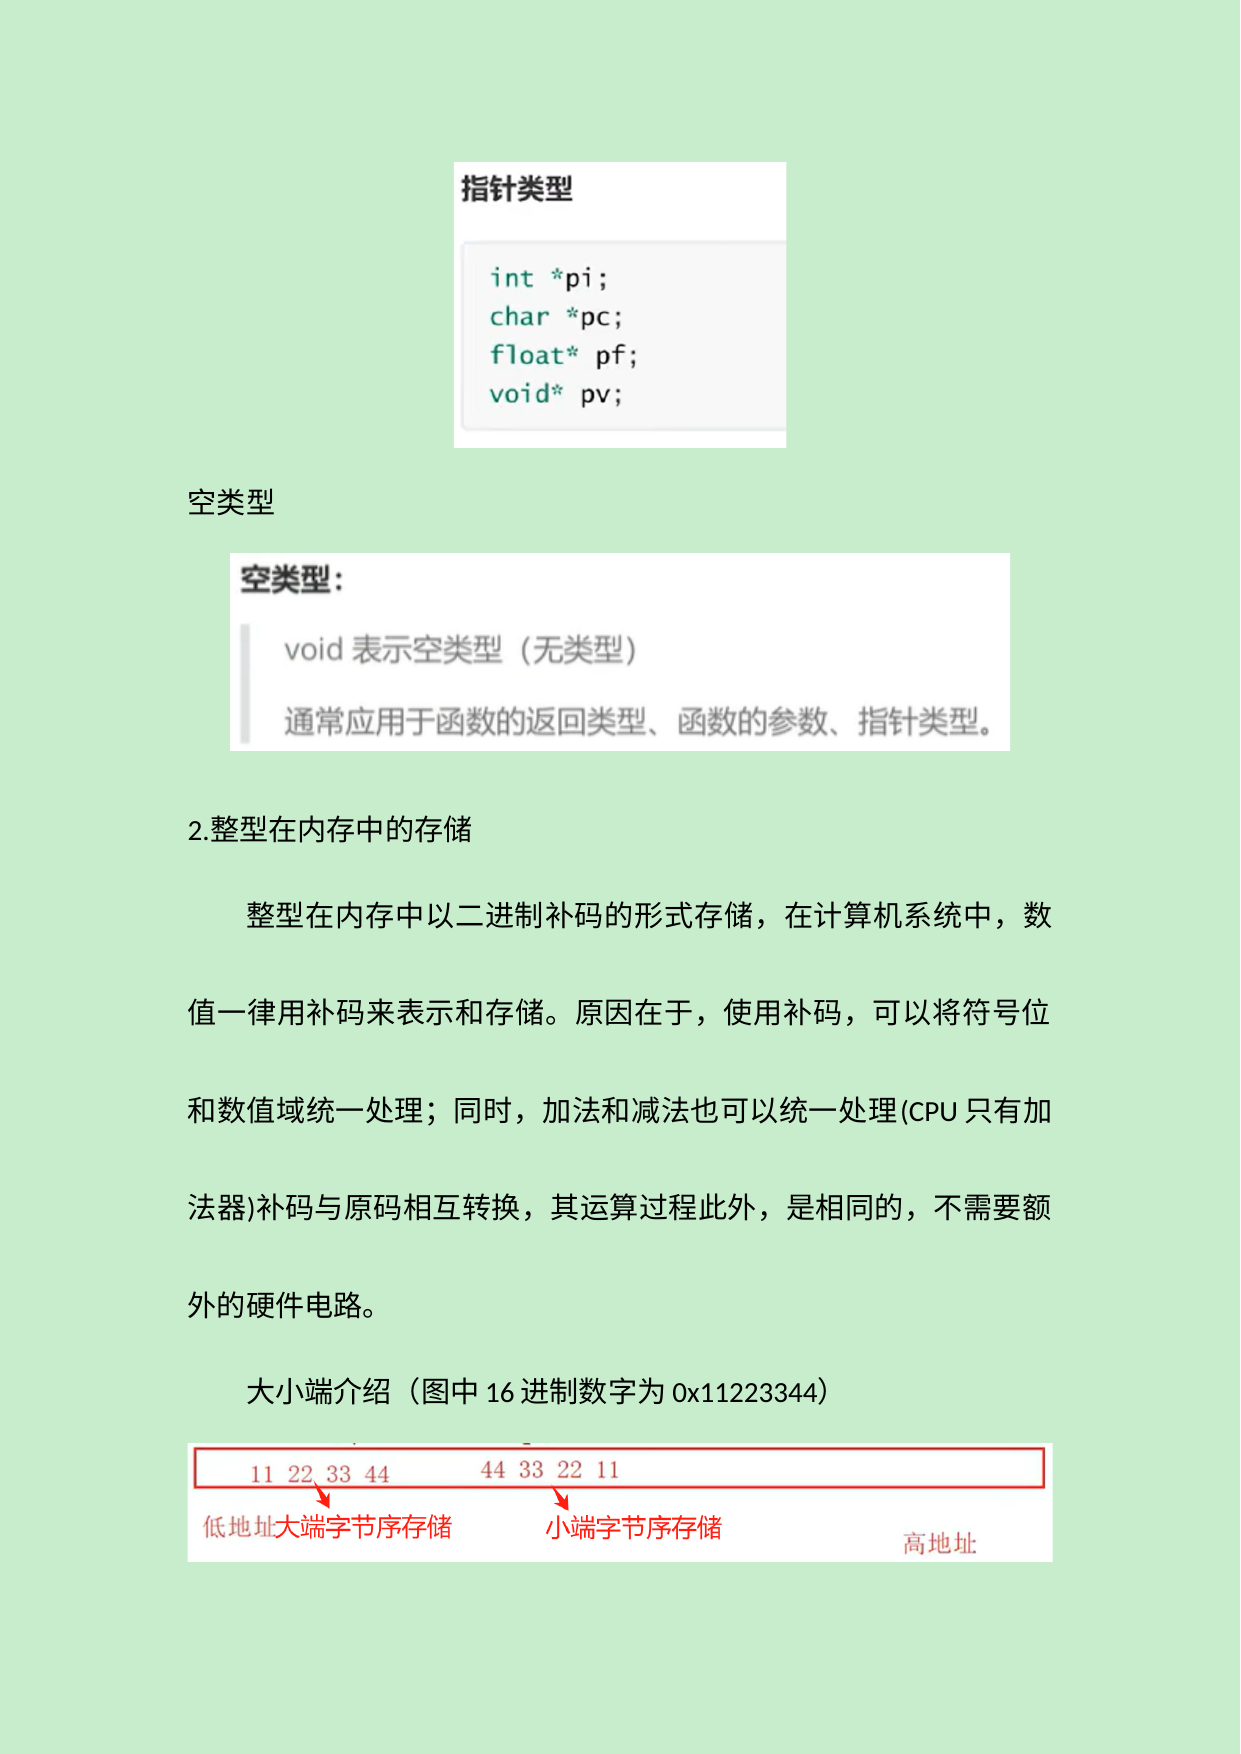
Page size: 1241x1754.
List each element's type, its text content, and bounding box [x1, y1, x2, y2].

picture [230, 553, 1011, 751]
text 2.整型在内存中的存储 [187, 795, 1053, 860]
text 空类型 [187, 468, 1053, 533]
picture [187, 1443, 1053, 1562]
picture [453, 162, 787, 448]
text 大小端介绍（图中16进制数字为0x11223344） [187, 1357, 1053, 1422]
text 整型在内存中以二进制补码的形式存储，在计算机系统中，数值一律用补码来表示和存储。原因在于，使用补码，可以将符号位和数值域统一处理；同时，加法和减法也可以统一处理(CPU只有加法器)补码与原码相互转换，其运算过程此外，是相同的，不需要额外的硬件电路。 [187, 881, 1053, 1336]
